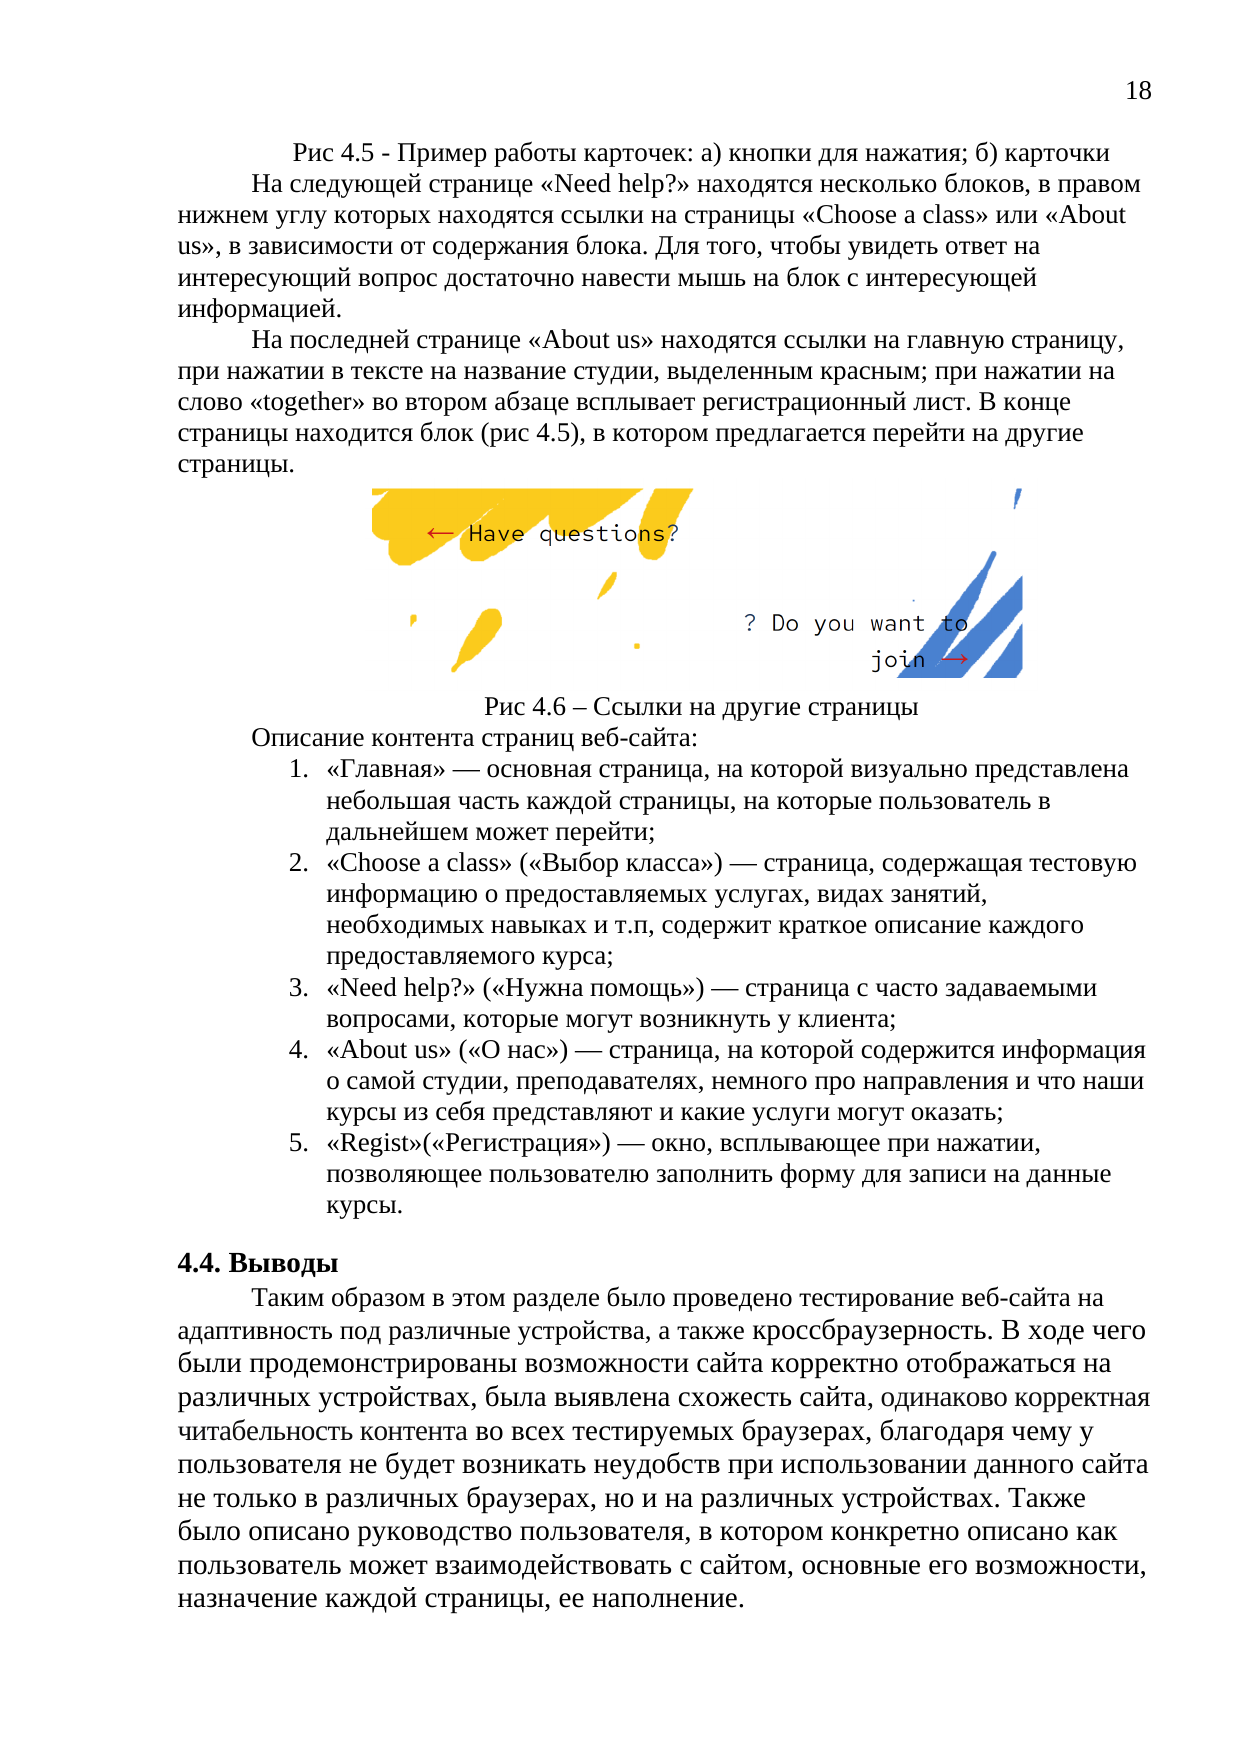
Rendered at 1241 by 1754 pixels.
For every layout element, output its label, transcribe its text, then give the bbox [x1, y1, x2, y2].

text Описание контента страниц веб-сайта: [177, 721, 1152, 753]
subtitle 4.4. Выводы [177, 1245, 1152, 1278]
list «Главная» — основная страница, на которой визуально представлена небольшая часть каждой страницы, на которые пользователь в дальнейшем может перейти; [288, 753, 1152, 846]
text Рис 4.5 - Пример работы карточек: а) кнопки для нажатия; б) карточки [177, 136, 1152, 167]
list «About us» («О нас») — страница, на которой содержится информация о самой студии, преподавателях, немного про направления и что наши курсы из себя представляют и какие услуги могут оказать; [288, 1033, 1152, 1126]
list «Need help?» («Нужна помощь») — страница с часто задаваемыми вопросами, которые могут возникнуть у клиента; [288, 971, 1152, 1033]
text На последней странице «About us» находятся ссылки на главную страницу, при нажатии в тексте на название студии, выделенным красным; при нажатии на слово «together» во втором абзаце всплывает регистрационный лист. В конце страницы находится блок (рис 4.5), в котором предлагается перейти на другие страницы. [177, 323, 1152, 479]
list «Regist»(«Регистрация») — окно, всплывающее при нажатии, позволяющее пользователю заполнить форму для записи на данные курсы. [288, 1126, 1152, 1220]
text На следующей странице «Need help?» находятся несколько блоков, в правом нижнем углу которых находятся ссылки на страницы «Choose a class» или «About us», в зависимости от содержания блока. Для того, чтобы увидеть ответ на интересующий вопрос достаточно навести мышь на блок с интересующей информацией. [177, 167, 1152, 323]
text Рис 4.6 – Ссылки на другие страницы [177, 690, 1152, 721]
list «Choose a class» («Выбор класса») — страница, содержащая тестовую информацию о предоставляемых услугах, видах занятий, необходимых навыках и т.п, содержит краткое описание каждого предоставляемого курса; [288, 846, 1152, 971]
picture [365, 478, 1038, 691]
text Таким образом в этом разделе было проведено тестирование веб-сайта на адаптивность под различные устройства, а также кроссбраузерность. В ходе чего были продемонстрированы возможности сайта корректно отображаться на различных устройствах, была выявлена схожесть сайта, одинаково корректная читабельность контента во всех тестируемых браузерах, благодаря чему у пользователя не будет возникать неудобств при использовании данного сайта не только в различных браузерах, но и на различных устройствах. Также было описано руководство пользователя, в котором конкретно описано как пользователь может взаимодействовать с сайтом, основные его возможности, назначение каждой страницы, ее наполнение. [177, 1281, 1152, 1614]
